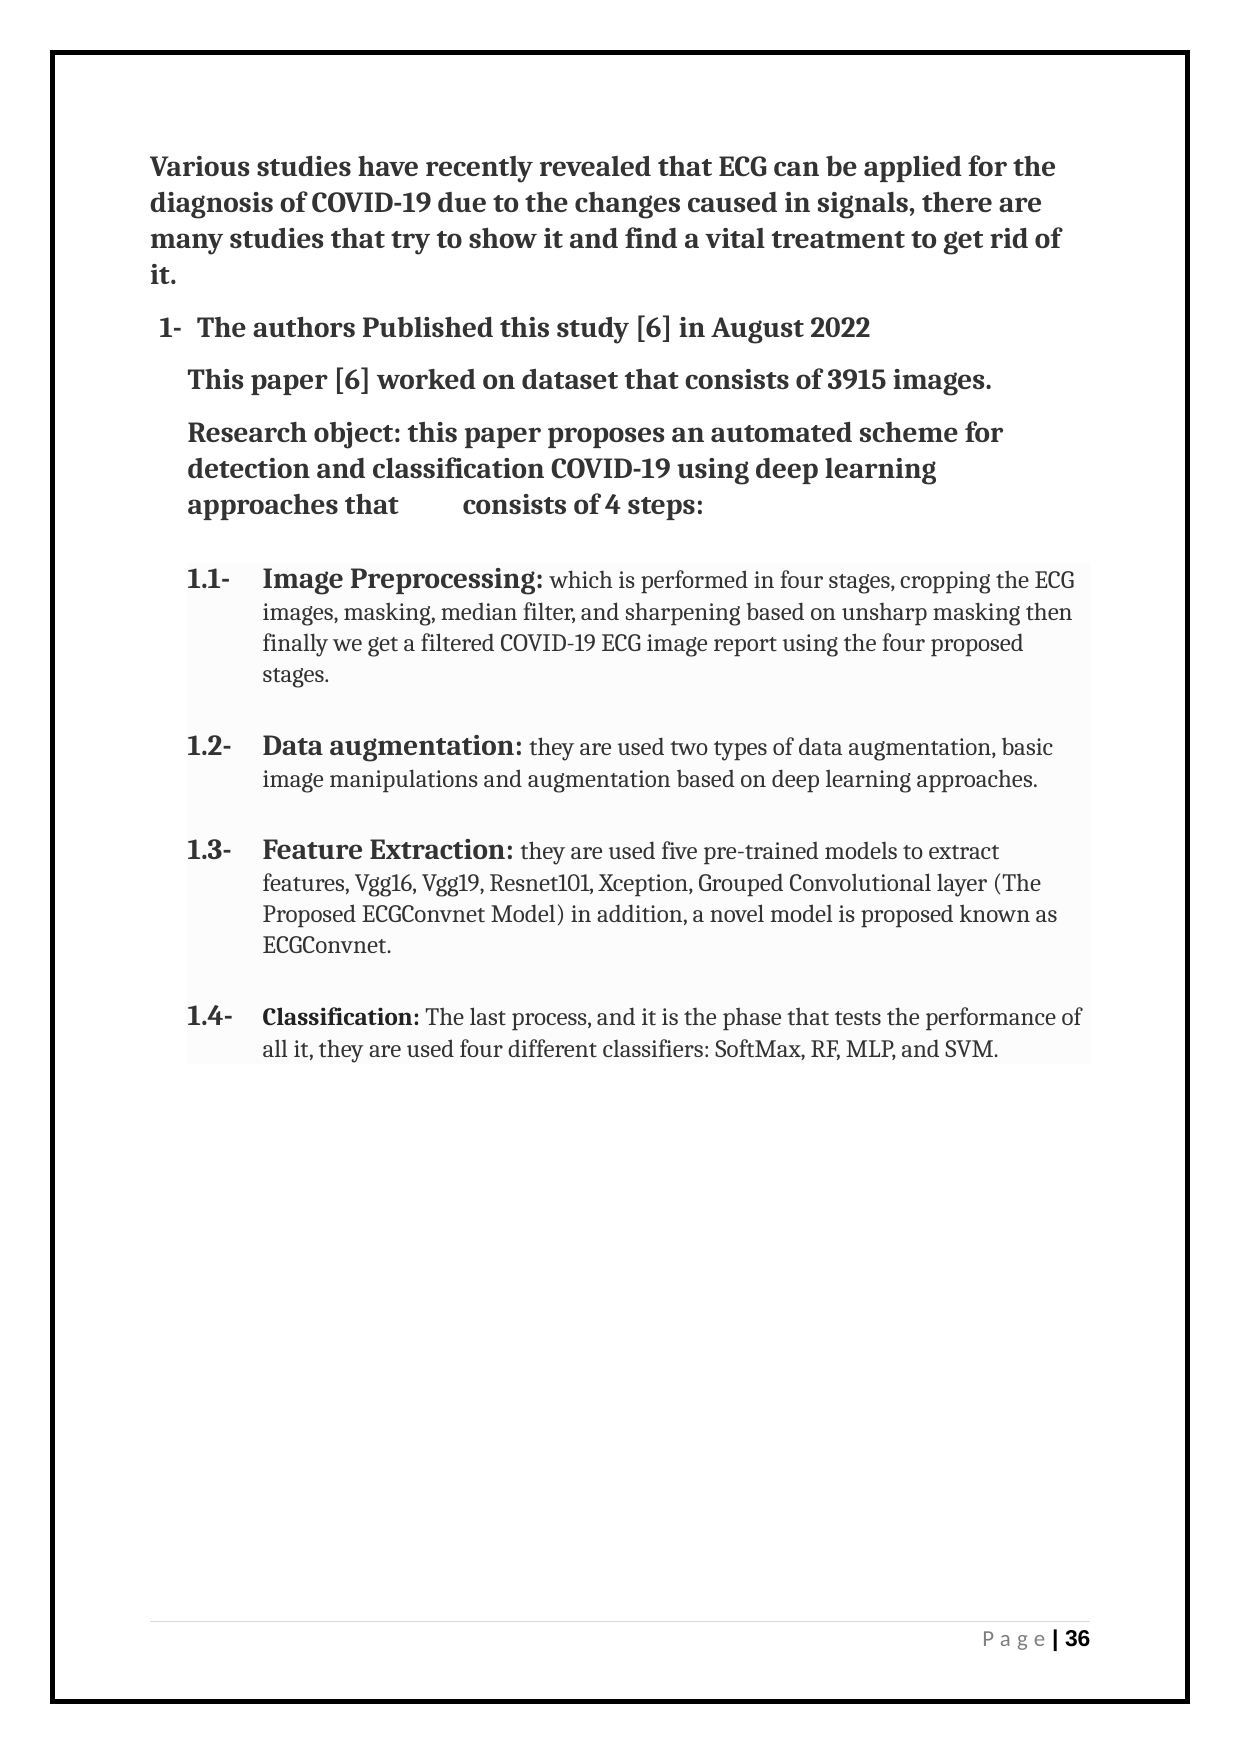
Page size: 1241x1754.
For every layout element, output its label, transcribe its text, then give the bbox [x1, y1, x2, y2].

subtitle Feature Extraction: they are used five pre-trained models to extract features, Vgg16, Vgg19, Resnet101, Xception, Grouped Convolutional layer (The Proposed ECGConvnet Model) in addition, a novel model is proposed known as ECGConvnet. [187, 833, 1090, 960]
text This paper [6] worked on dataset that consists of 3915 images. [150, 363, 1090, 397]
subtitle Classification: The last process, and it is the phase that tests the performance of all it, they are used four different classifiers: SoftMax, RF, MLP, and SVM. [187, 999, 1090, 1064]
subtitle Image Preprocessing: which is performed in four stages, cropping the ECG images, masking, median filter, and sharpening based on unsharp masking then finally we get a filtered COVID-19 ECG image report using the four proposed stages. [187, 562, 1090, 689]
subtitle Data augmentation: they are used two types of data augmentation, basic image manipulations and augmentation based on deep learning approaches. [187, 729, 1090, 793]
text Research object: this paper proposes an automated scheme for detection and classification COVID-19 using deep learning approaches that consists of 4 steps: [187, 416, 1090, 522]
text Various studies have recently revealed that ECG can be applied for the diagnosis of COVID-19 due to the changes caused in signals, there are many studies that try to show it and find a vital treatment to get rid of it. [150, 150, 1090, 292]
list The authors Published this study [6] in August 2022 [159, 311, 1090, 345]
